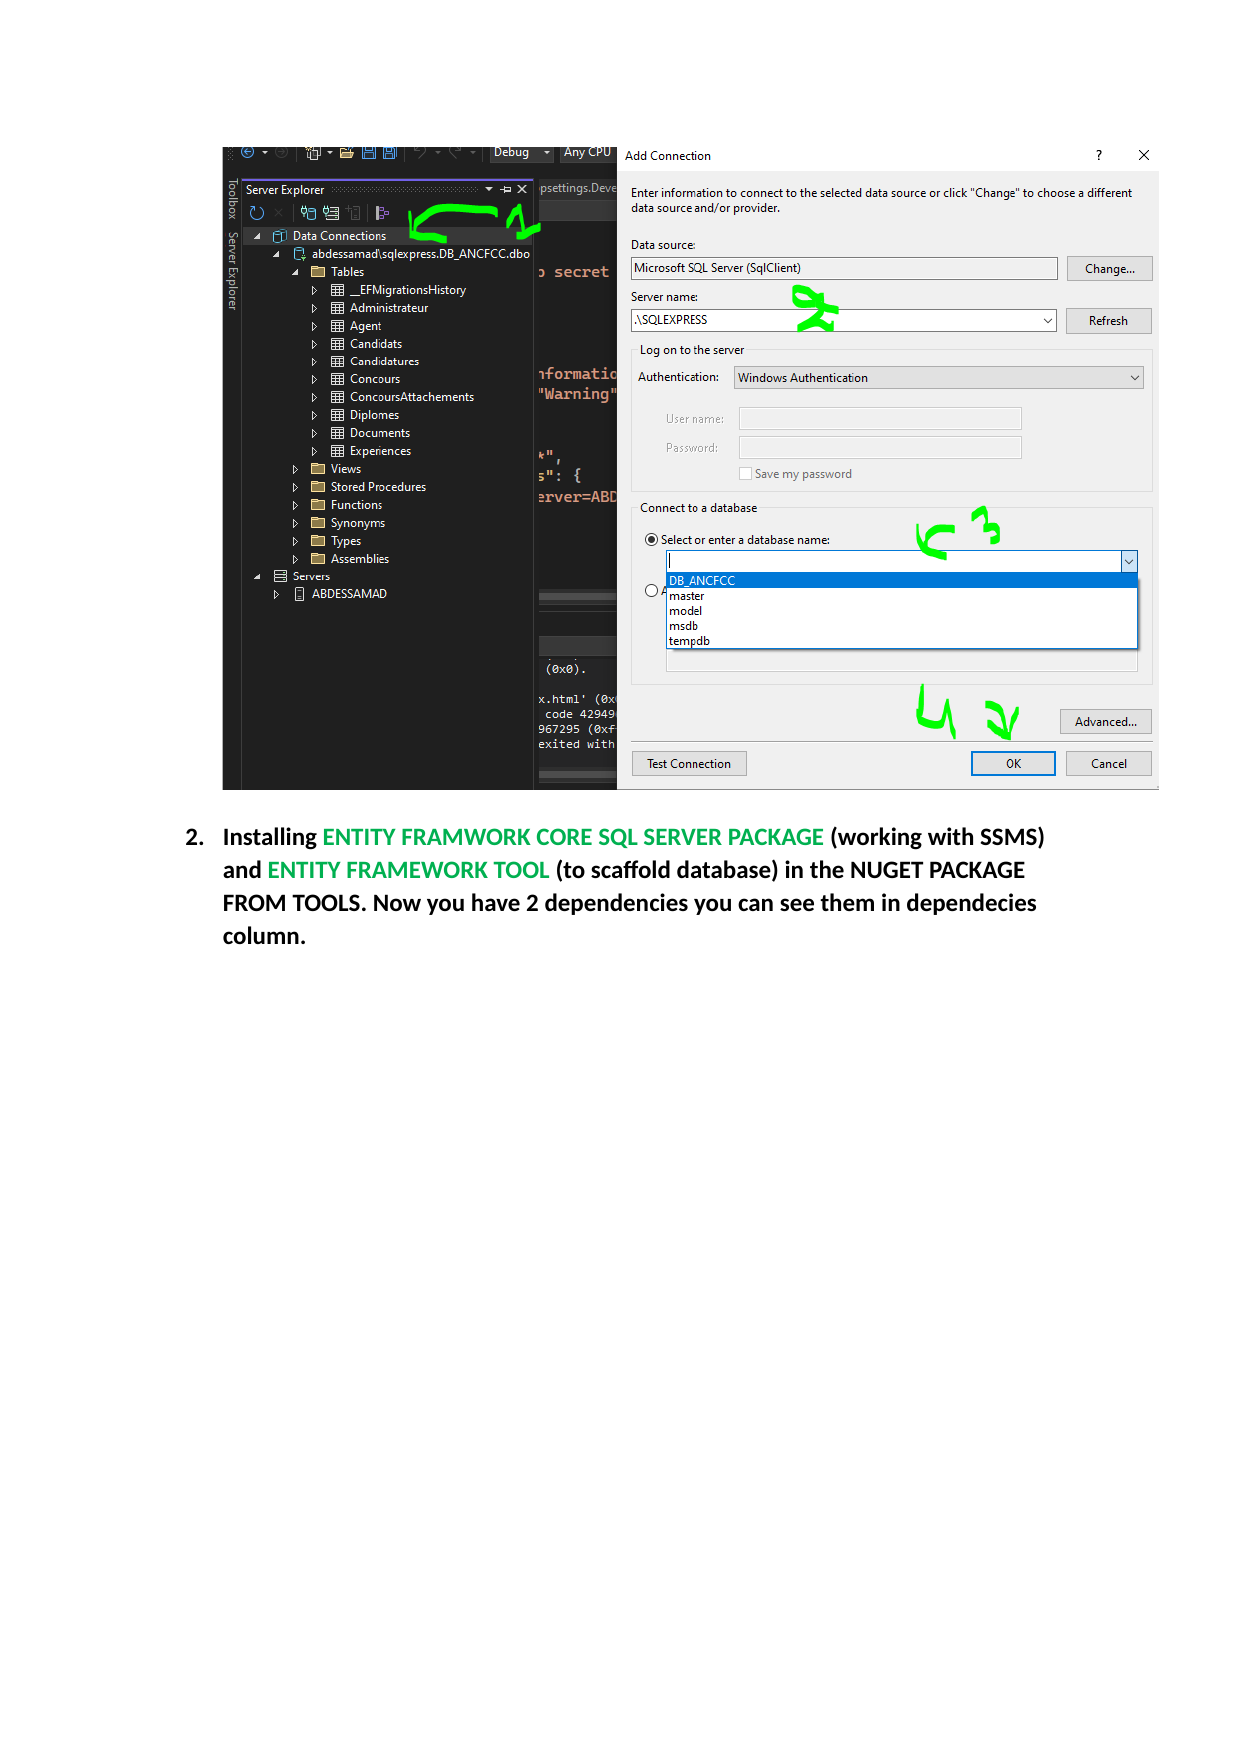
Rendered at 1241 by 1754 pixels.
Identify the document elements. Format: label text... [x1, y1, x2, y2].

picture [222, 147, 1159, 790]
list Installing ENTITY FRAMWORK CORE SQL SERVER PACKAGE (working with SSMS) and ENTITY FRAMEWORK TOOL (to scaffold database) in the NUGET PACKAGE FROM TOOLS. Now you have 2 dependencies you can see them in dependecies column. [185, 822, 1093, 984]
